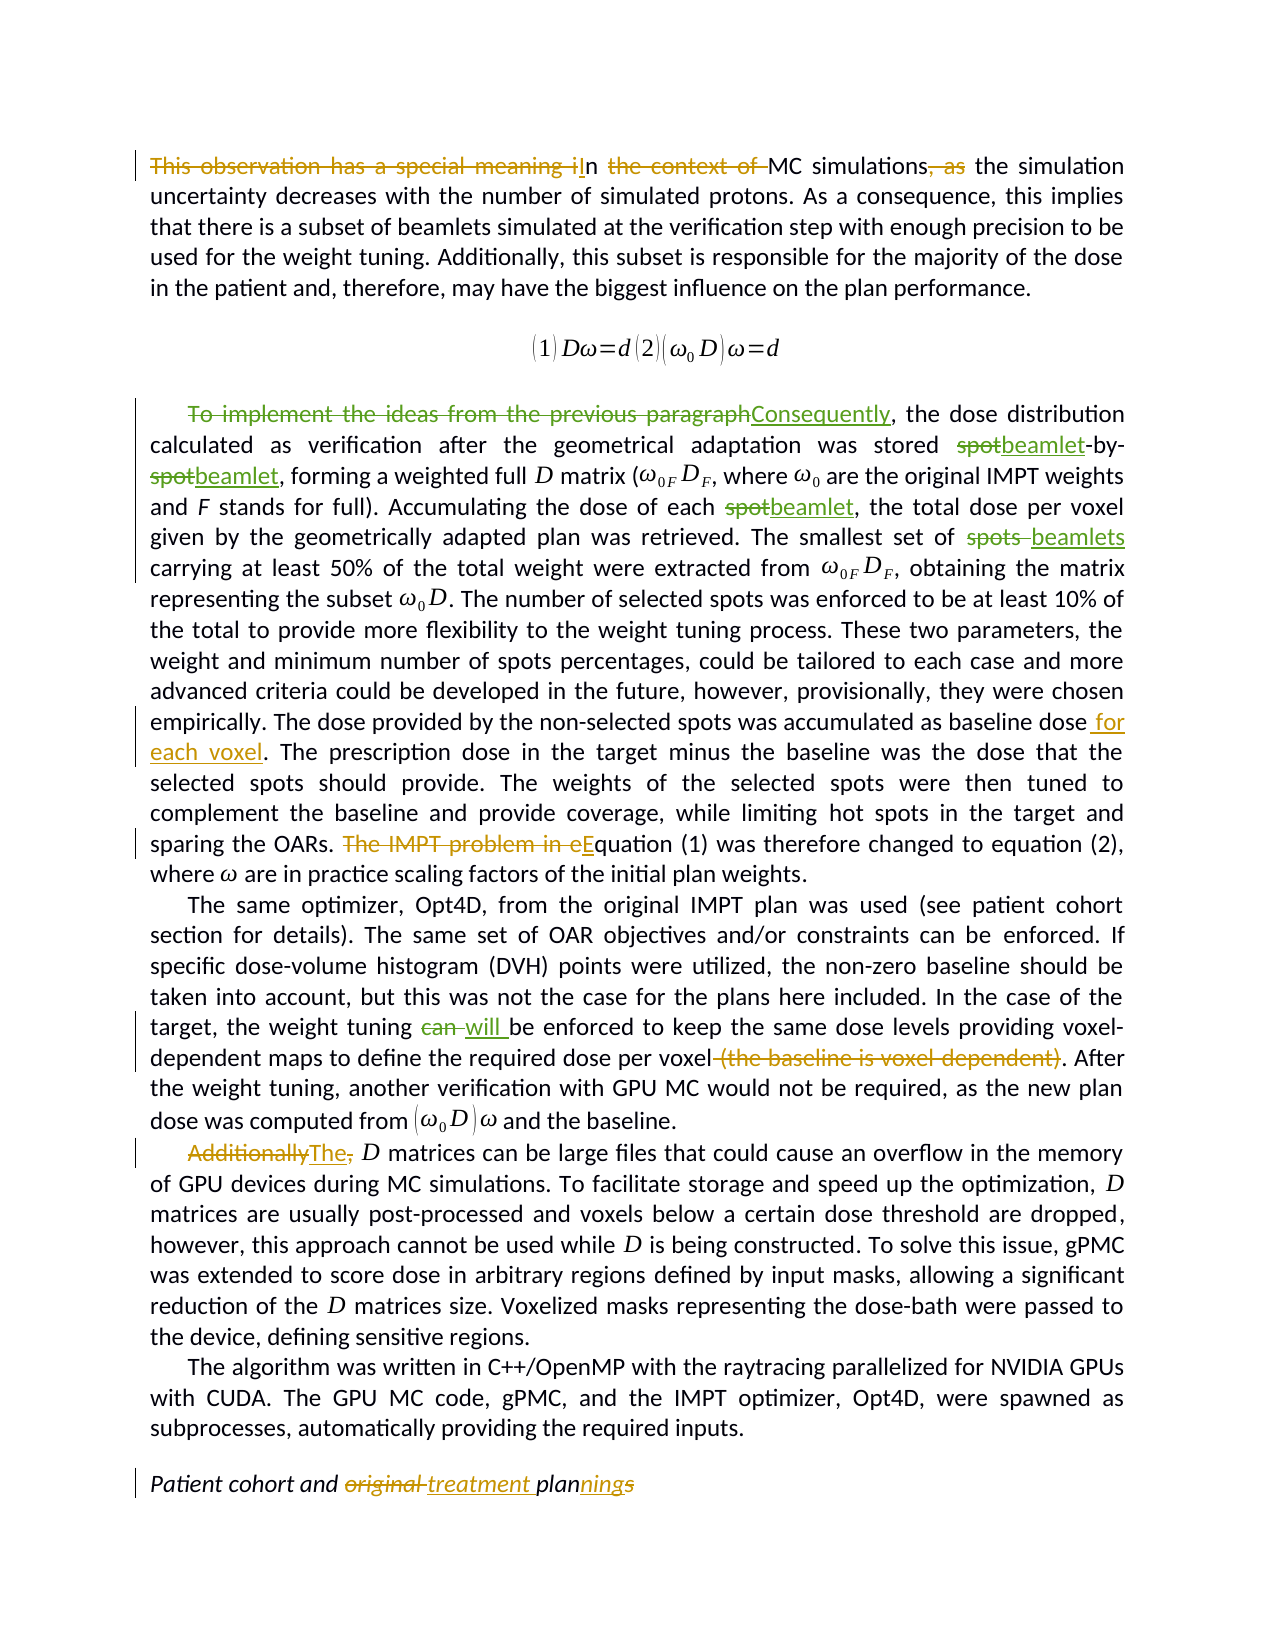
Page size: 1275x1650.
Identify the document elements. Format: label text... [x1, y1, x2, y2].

text , the dose distribution calculated as verification after the geometrical adaptation was stored -by-, forming a weighted full matrix (, where are the original IMPT weights and F stands for full). Accumulating the dose of each , the total dose per voxel given by the geometrically adapted plan was retrieved. The smallest set of carrying at least 50% of the total weight were extracted from , obtaining the matrix representing the subset . The number of selected spots was enforced to be at least 10% of the total to provide more flexibility to the weight tuning process. These two parameters, the weight and minimum number of spots percentages, could be tailored to each case and more advanced criteria could be developed in the future, however, provisionally, they were chosen empirically. The dose provided by the non-selected spots was accumulated as baseline dose. The prescription dose in the target minus the baseline was the dose that the selected spots should provide. The weights of the selected spots were then tuned to complement the baseline and provide coverage, while limiting hot spots in the target and sparing the OARs. quation (1) was therefore changed to equation (2), where are in practice scaling factors of the initial plan weights. [150, 398, 1125, 889]
text The algorithm was written in C++/OpenMP with the raytracing parallelized for NVIDIA GPUs with CUDA. The GPU MC code, gPMC, and the IMPT optimizer, Opt4D, were spawned as subprocesses, automatically providing the required inputs. [150, 1351, 1125, 1443]
text Patient cohort and plan [150, 1468, 1125, 1498]
text matrices can be large files that could cause an overflow in the memory of GPU devices during MC simulations. To facilitate storage and speed up the optimization, matrices are usually post-processed and voxels below a certain dose threshold are dropped, however, this approach cannot be used while is being constructed. To solve this issue, gPMC was extended to score dose in arbitrary regions defined by input masks, allowing a significant reduction of the matrices size. Voxelized masks representing the dose-bath were passed to the device, defining sensitive regions. [150, 1137, 1125, 1351]
text The same optimizer, Opt4D, from the original IMPT plan was used (see patient cohort section for details). The same set of OAR objectives and/or constraints can be enforced. If specific dose-volume histogram (DVH) points were utilized, the non-zero baseline should be taken into account, but this was not the case for the plans here included. In the case of the target, the weight tuning be enforced to keep the same dose levels providing voxel-dependent maps to define the required dose per voxel. After the weight tuning, another verification with GPU MC would not be required, as the new plan dose was computed from and the baseline. [150, 889, 1125, 1137]
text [150, 150, 1125, 303]
